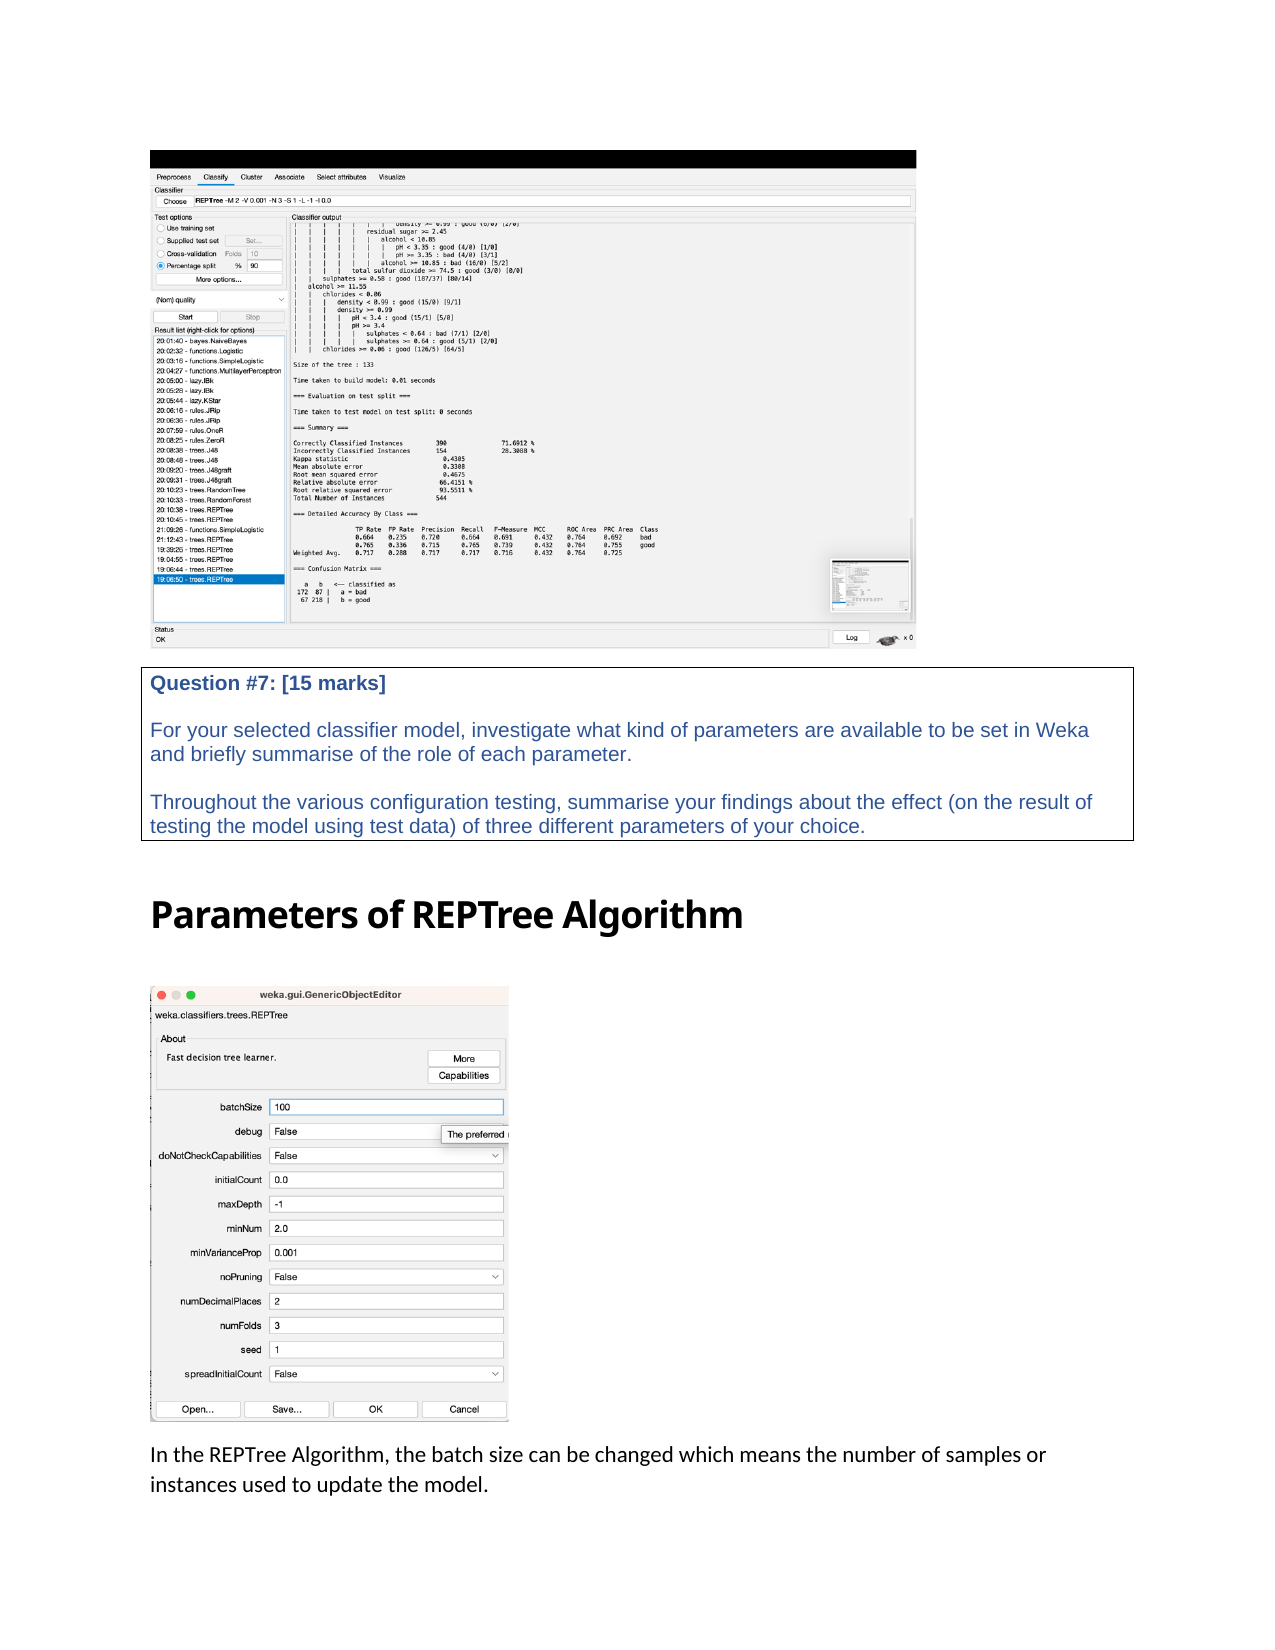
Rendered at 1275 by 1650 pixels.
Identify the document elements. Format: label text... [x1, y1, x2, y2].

picture [150, 986, 509, 1422]
text Throughout the various configuration testing, summarise your findings about the effect (on the result of testing the model using test data) of three different parameters of your choice. [142, 787, 1133, 840]
text In the REPTree Algorithm, the batch size can be changed which means the number of samples or instances used to update the model. [150, 1440, 1125, 1499]
picture [150, 150, 917, 649]
title Parameters of REPTree Algorithm [150, 888, 1125, 939]
text Question #7: [15 marks] [142, 668, 1133, 694]
text For your selected classifier model, investigate what kind of parameters are available to be set in Weka and briefly summarise of the role of each parameter. [150, 718, 1125, 766]
